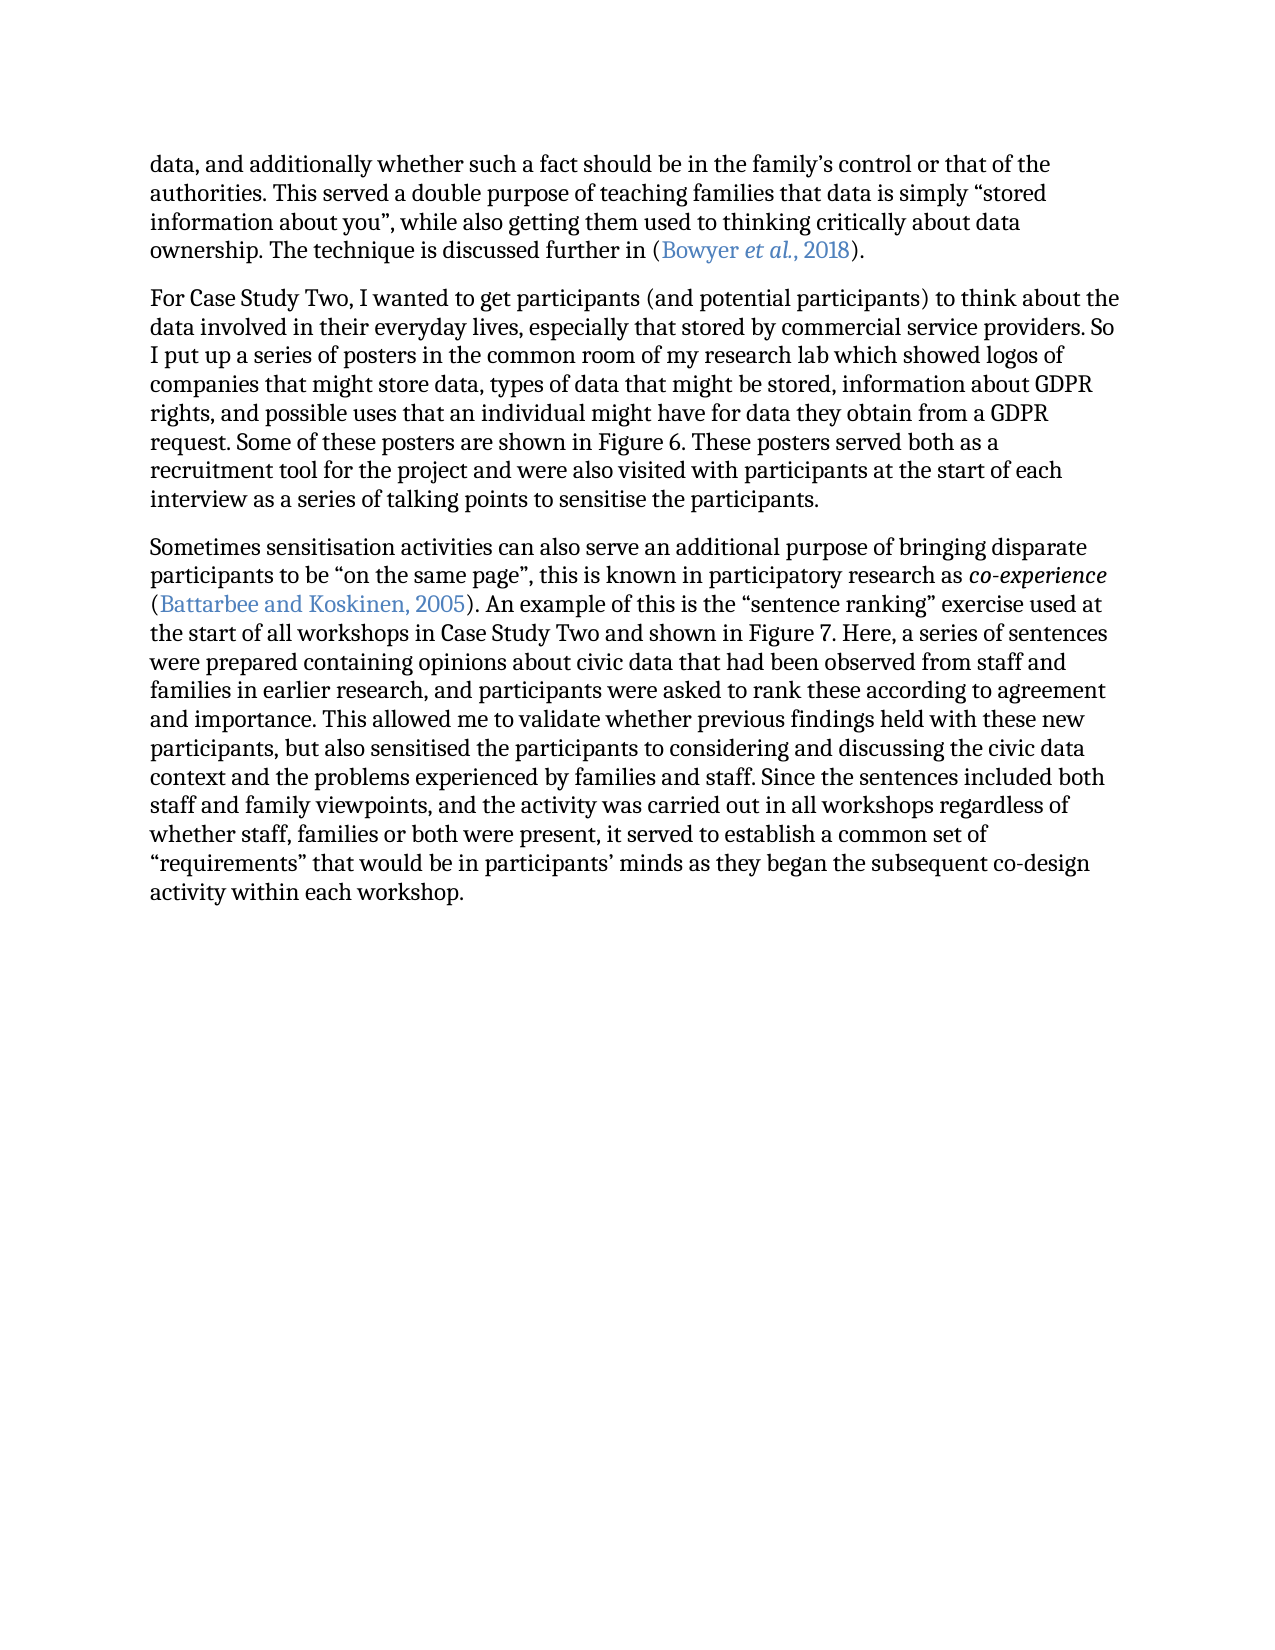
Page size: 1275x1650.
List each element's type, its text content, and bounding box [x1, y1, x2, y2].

text Sometimes sensitisation activities can also serve an additional purpose of bringing disparate participants to be “on the same page”, this is known in participatory research as co-experience (Battarbee and Koskinen, 2005). An example of this is the “sentence ranking” exercise used at the start of all workshops in Case Study Two and shown in Figure 7. Here, a series of sentences were prepared containing opinions about civic data that had been observed from staff and families in earlier research, and participants were asked to rank these according to agreement and importance. This allowed me to validate whether previous findings held with these new participants, but also sensitised the participants to considering and discussing the civic data context and the problems experienced by families and staff. Since the sentences included both staff and family viewpoints, and the activity was carried out in all workshops regardless of whether staff, families or both were present, it served to establish a common set of “requirements” that would be in participants’ minds as they began the subsequent co-design activity within each workshop. [150, 532, 1125, 906]
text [150, 150, 1125, 265]
text For Case Study Two, I wanted to get participants (and potential participants) to think about the data involved in their everyday lives, especially that stored by commercial service providers. So I put up a series of posters in the common room of my research lab which showed logos of companies that might store data, types of data that might be stored, information about GDPR rights, and possible uses that an individual might have for data they obtain from a GDPR request. Some of these posters are shown in Figure 6. These posters served both as a recruitment tool for the project and were also visited with participants at the start of each interview as a series of talking points to sensitise the participants. [150, 284, 1125, 514]
